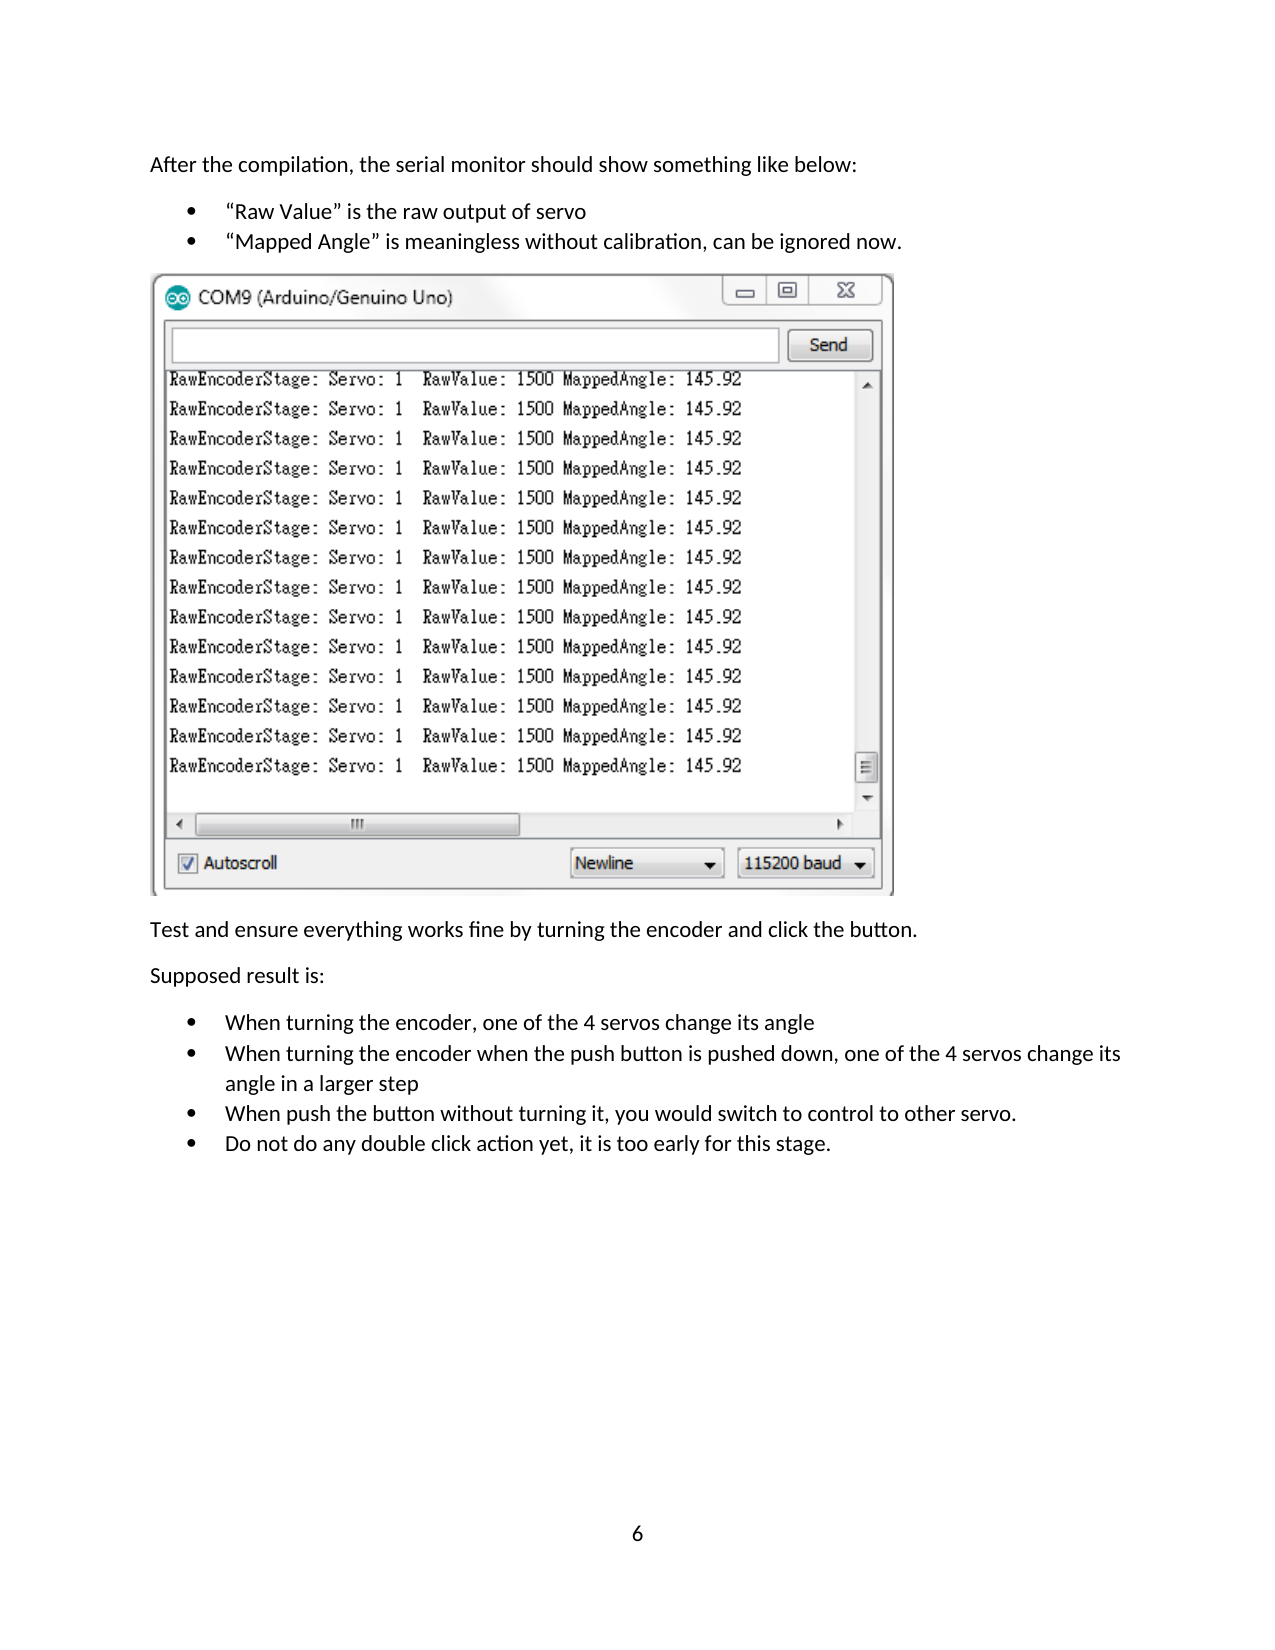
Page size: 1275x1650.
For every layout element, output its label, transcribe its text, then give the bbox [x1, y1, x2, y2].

text Supposed result is: [150, 962, 1125, 989]
list When turning the encoder when the push button is pushed down, one of the 4 servos change its angle in a larger step [187, 1039, 1125, 1097]
list When turning the encoder, one of the 4 servos change its angle [187, 1008, 1125, 1036]
text After the compilation, the serial monitor should show something like below: [150, 150, 1125, 178]
list “Mapped Angle” is meaningless without calibration, can be ignored now. [187, 227, 1125, 255]
list “Raw Value” is the raw output of servo [187, 197, 1125, 225]
text Test and ensure everything works fine by turning the encoder and click the button. [150, 915, 1125, 943]
picture [150, 273, 894, 896]
list When push the button without turning it, you would switch to control to other servo. [187, 1099, 1125, 1127]
list Do not do any double click action yet, it is too early for this stage. [187, 1129, 1125, 1157]
